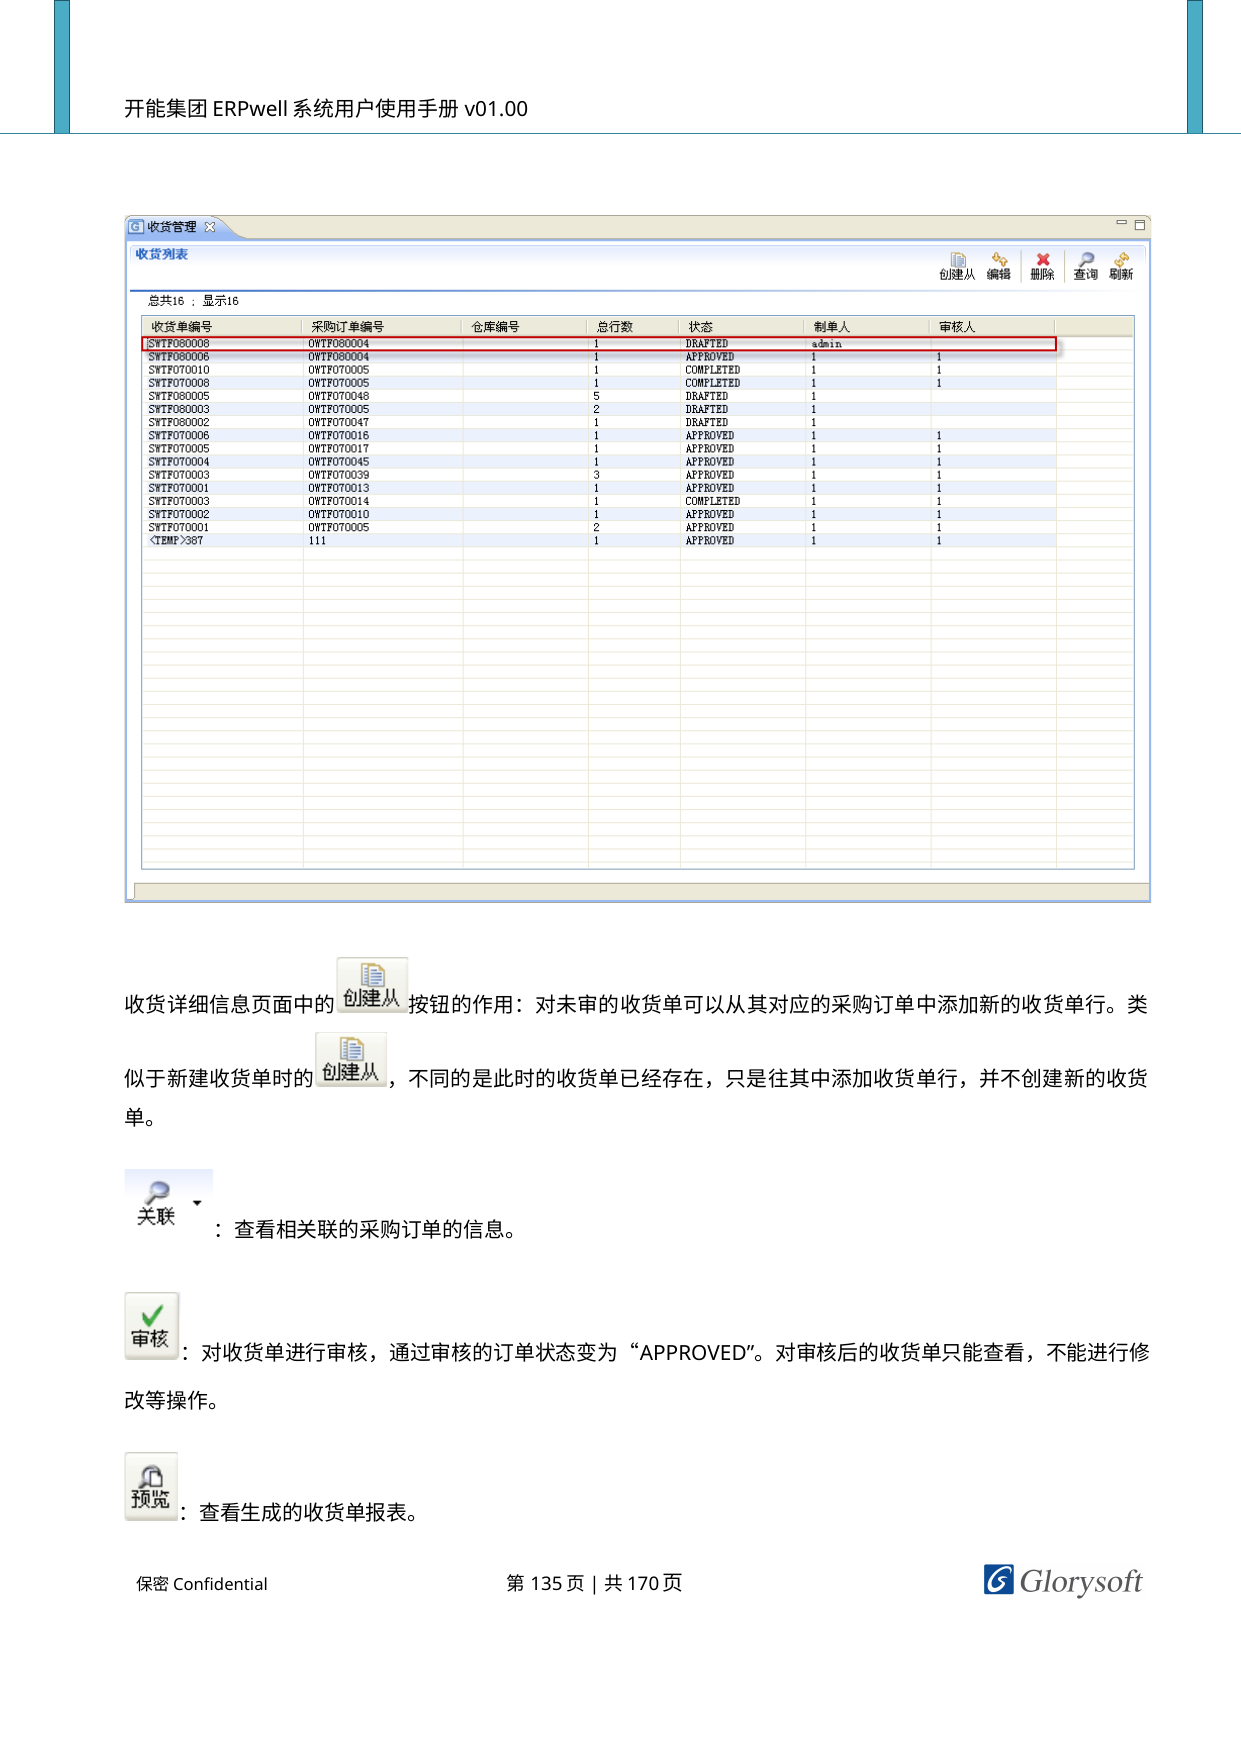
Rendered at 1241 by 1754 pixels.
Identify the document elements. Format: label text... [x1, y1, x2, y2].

picture [336, 957, 409, 1013]
text ：查看生成的收货单报表。 [124, 1441, 1150, 1538]
text ：对收货单进行审核，通过审核的订单状态变为“APPROVED”。对审核后的收货单只能查看，不能进行修改等操作。 [124, 1280, 1150, 1415]
picture [315, 1032, 388, 1087]
picture [124, 1169, 214, 1238]
text 收货详细信息页面中的按钮的作用：对未审的收货单可以从其对应的采购订单中添加新的收货单行。类似于新建收货单时的，不同的是此时的收货单已经存在，只是往其中添加收货单行，并不创建新的收货单。 [124, 955, 1150, 1132]
picture [981, 1562, 1146, 1600]
text ：查看相关联的采购订单的信息。 [124, 1158, 1150, 1255]
picture [124, 1292, 181, 1360]
picture [124, 1452, 178, 1521]
picture [124, 215, 1152, 903]
